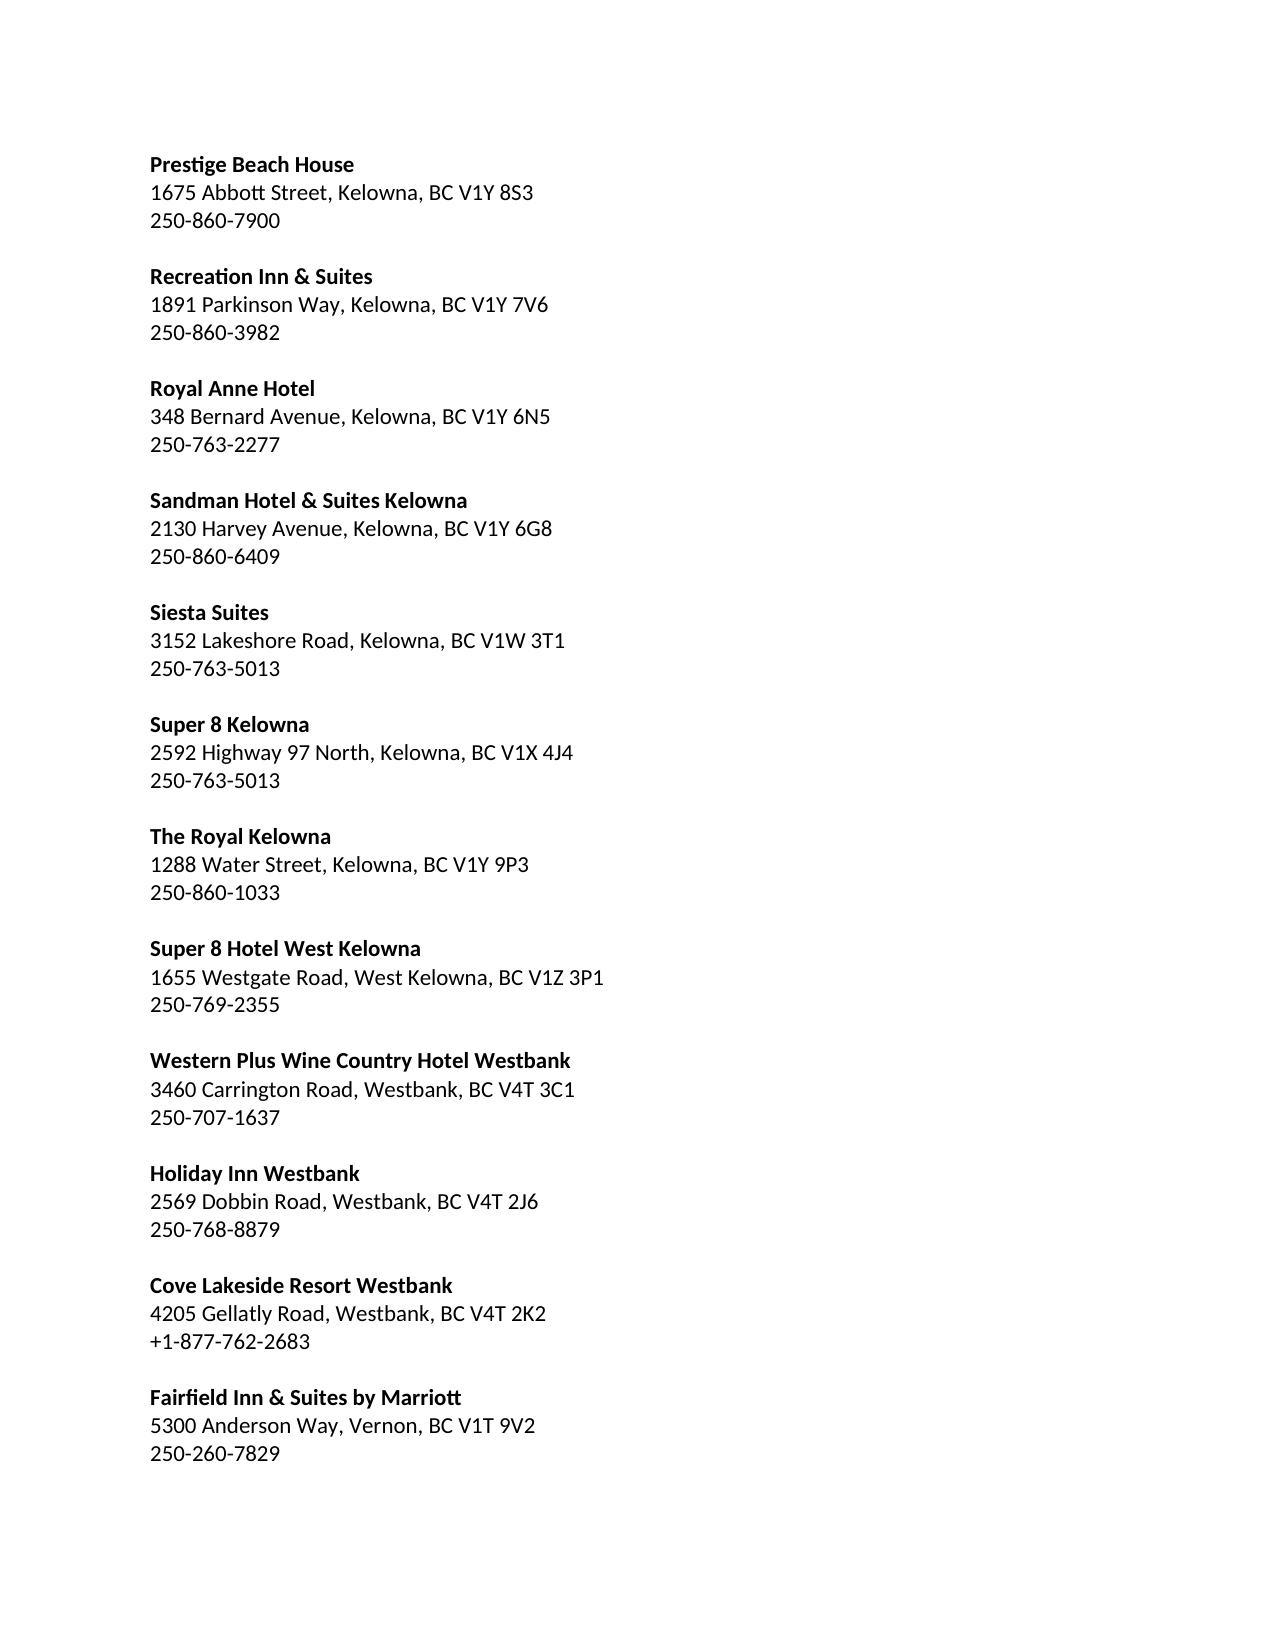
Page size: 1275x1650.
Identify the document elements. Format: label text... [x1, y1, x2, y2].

text 250-763-2277 [150, 430, 1125, 458]
text Cove Lakeside Resort Westbank [150, 1271, 1125, 1299]
text Western Plus Wine Country Hotel Westbank [150, 1047, 1125, 1075]
text 3460 Carrington Road, Westbank, BC V4T 3C1 [150, 1075, 1125, 1103]
text Siesta Suites [150, 598, 1125, 626]
text 3152 Lakeshore Road, Kelowna, BC V1W 3T1 [150, 626, 1125, 654]
text Royal Anne Hotel [150, 374, 1125, 402]
text 250-707-1637 [150, 1103, 1125, 1131]
text 2569 Dobbin Road, Westbank, BC V4T 2J6 [150, 1187, 1125, 1215]
text 250-769-2355 [150, 991, 1125, 1019]
text Recreation Inn & Suites [150, 262, 1125, 290]
text +1-877-762-2683 [150, 1327, 1125, 1355]
text 250-860-6409 [150, 542, 1125, 570]
text 250-763-5013 [150, 654, 1125, 682]
text 250-763-5013 [150, 766, 1125, 794]
text Super 8 Hotel West Kelowna [150, 934, 1125, 963]
text 1675 Abbott Street, Kelowna, BC V1Y 8S3 [150, 178, 1125, 206]
text 348 Bernard Avenue, Kelowna, BC V1Y 6N5 [150, 402, 1125, 430]
text 1655 Westgate Road, West Kelowna, BC V1Z 3P1 [150, 963, 1125, 991]
text 250-860-1033 [150, 878, 1125, 907]
text Sandman Hotel & Suites Kelowna [150, 486, 1125, 514]
text Super 8 Kelowna [150, 710, 1125, 738]
text 2130 Harvey Avenue, Kelowna, BC V1Y 6G8 [150, 514, 1125, 542]
text 250-860-3982 [150, 318, 1125, 346]
text 250-260-7829 [150, 1439, 1125, 1467]
text 250-768-8879 [150, 1215, 1125, 1243]
text Fairfield Inn & Suites by Marriott [150, 1383, 1125, 1411]
text 1288 Water Street, Kelowna, BC V1Y 9P3 [150, 851, 1125, 878]
text Prestige Beach House [150, 150, 1125, 178]
text 4205 Gellatly Road, Westbank, BC V4T 2K2 [150, 1299, 1125, 1327]
text 1891 Parkinson Way, Kelowna, BC V1Y 7V6 [150, 290, 1125, 318]
text Holiday Inn Westbank [150, 1159, 1125, 1187]
text 5300 Anderson Way, Vernon, BC V1T 9V2 [150, 1411, 1125, 1439]
text The Royal Kelowna [150, 822, 1125, 851]
text 2592 Highway 97 North, Kelowna, BC V1X 4J4 [150, 738, 1125, 766]
text 250-860-7900 [150, 206, 1125, 234]
